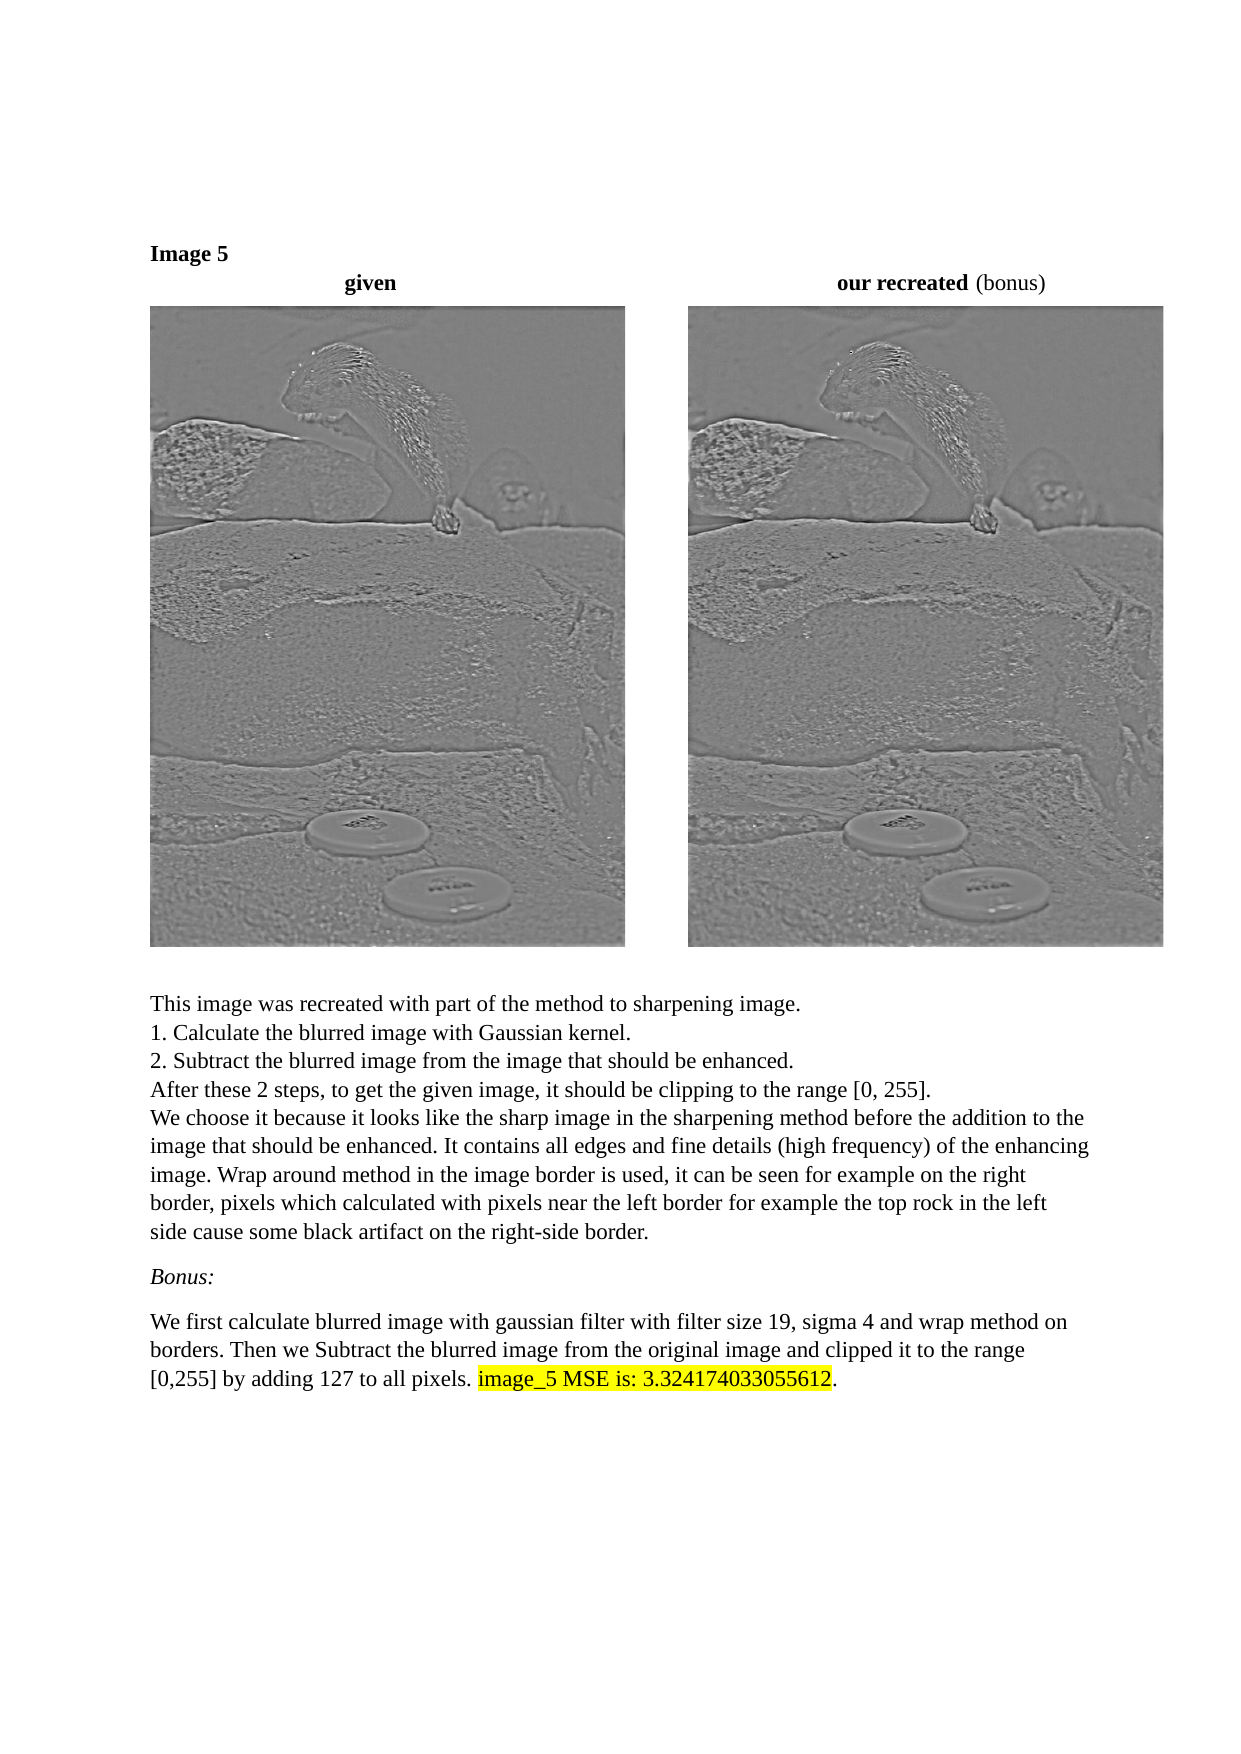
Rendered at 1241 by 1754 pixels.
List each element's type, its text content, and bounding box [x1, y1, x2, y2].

picture [150, 306, 626, 947]
text This image was recreated with part of the method to sharpening image. 1. Calculate the blurred image with Gaussian kernel. 2. Subtract the blurred image from the image that should be enhanced. After these 2 steps, to get the given image, it should be clipping to the range [0, 255]. We choose it because it looks like the sharp image in the sharpening method before the addition to the image that should be enhanced. It contains all edges and fine details (high frequency) of the enhancing image. Wrap around method in the image border is used, it can be seen for example on the right border, pixels which calculated with pixels near the left border for example the top rock in the left side cause some black artifact on the right-side border. [150, 990, 1090, 1244]
text Image 5 given our recreated (bonus) [150, 240, 1090, 295]
text We first calculate blurred image with gaussian filter with filter size 19, sigma 4 and wrap method on borders. Then we Subtract the blurred image from the original image and clipped it to the range [0,255] by adding 127 to all pixels. image_5 MSE is: 3.324174033055612. [150, 1308, 1090, 1391]
text Bonus: [150, 1263, 1090, 1289]
picture [688, 306, 1164, 947]
